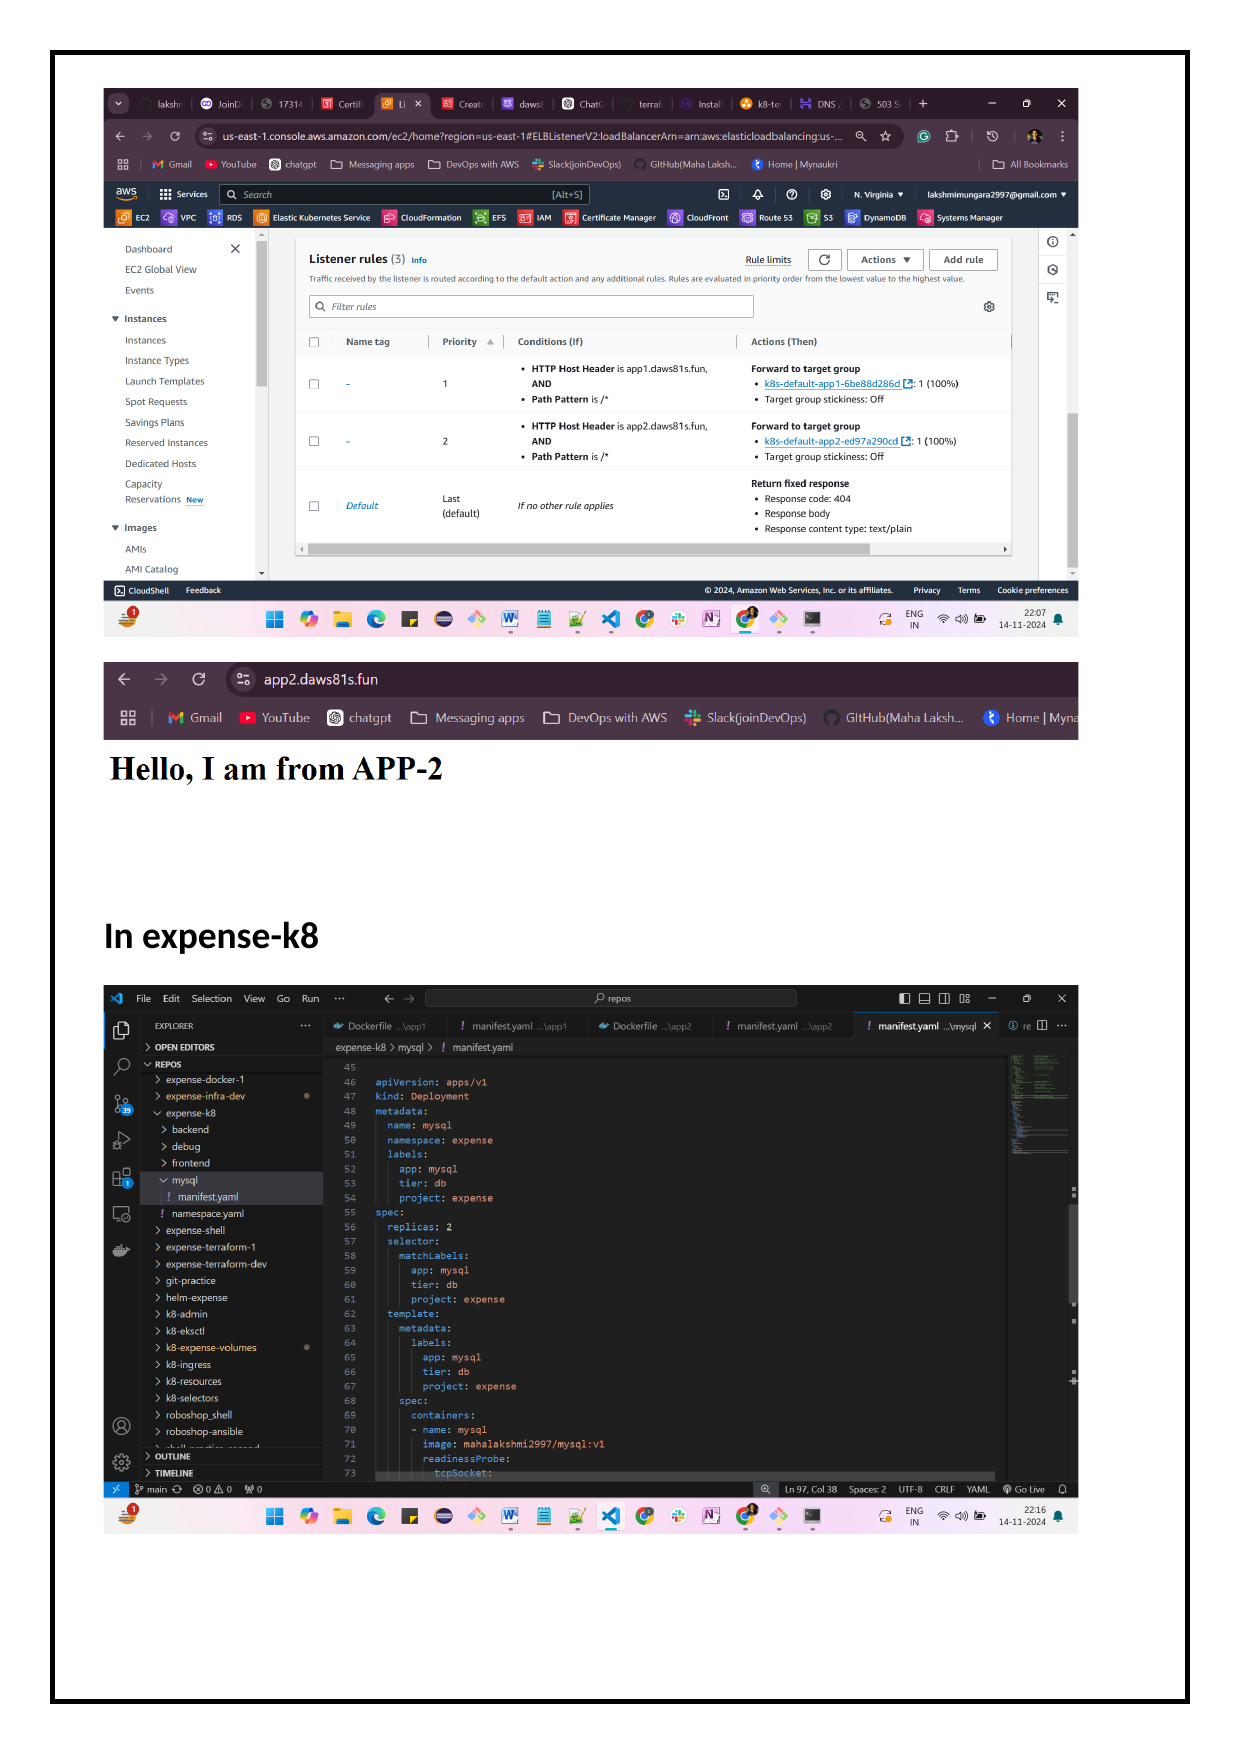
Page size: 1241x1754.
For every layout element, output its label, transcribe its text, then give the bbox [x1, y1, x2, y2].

picture [103, 662, 1079, 814]
text In expense-k8 [103, 912, 1167, 958]
picture [103, 88, 1079, 637]
picture [103, 985, 1079, 1534]
